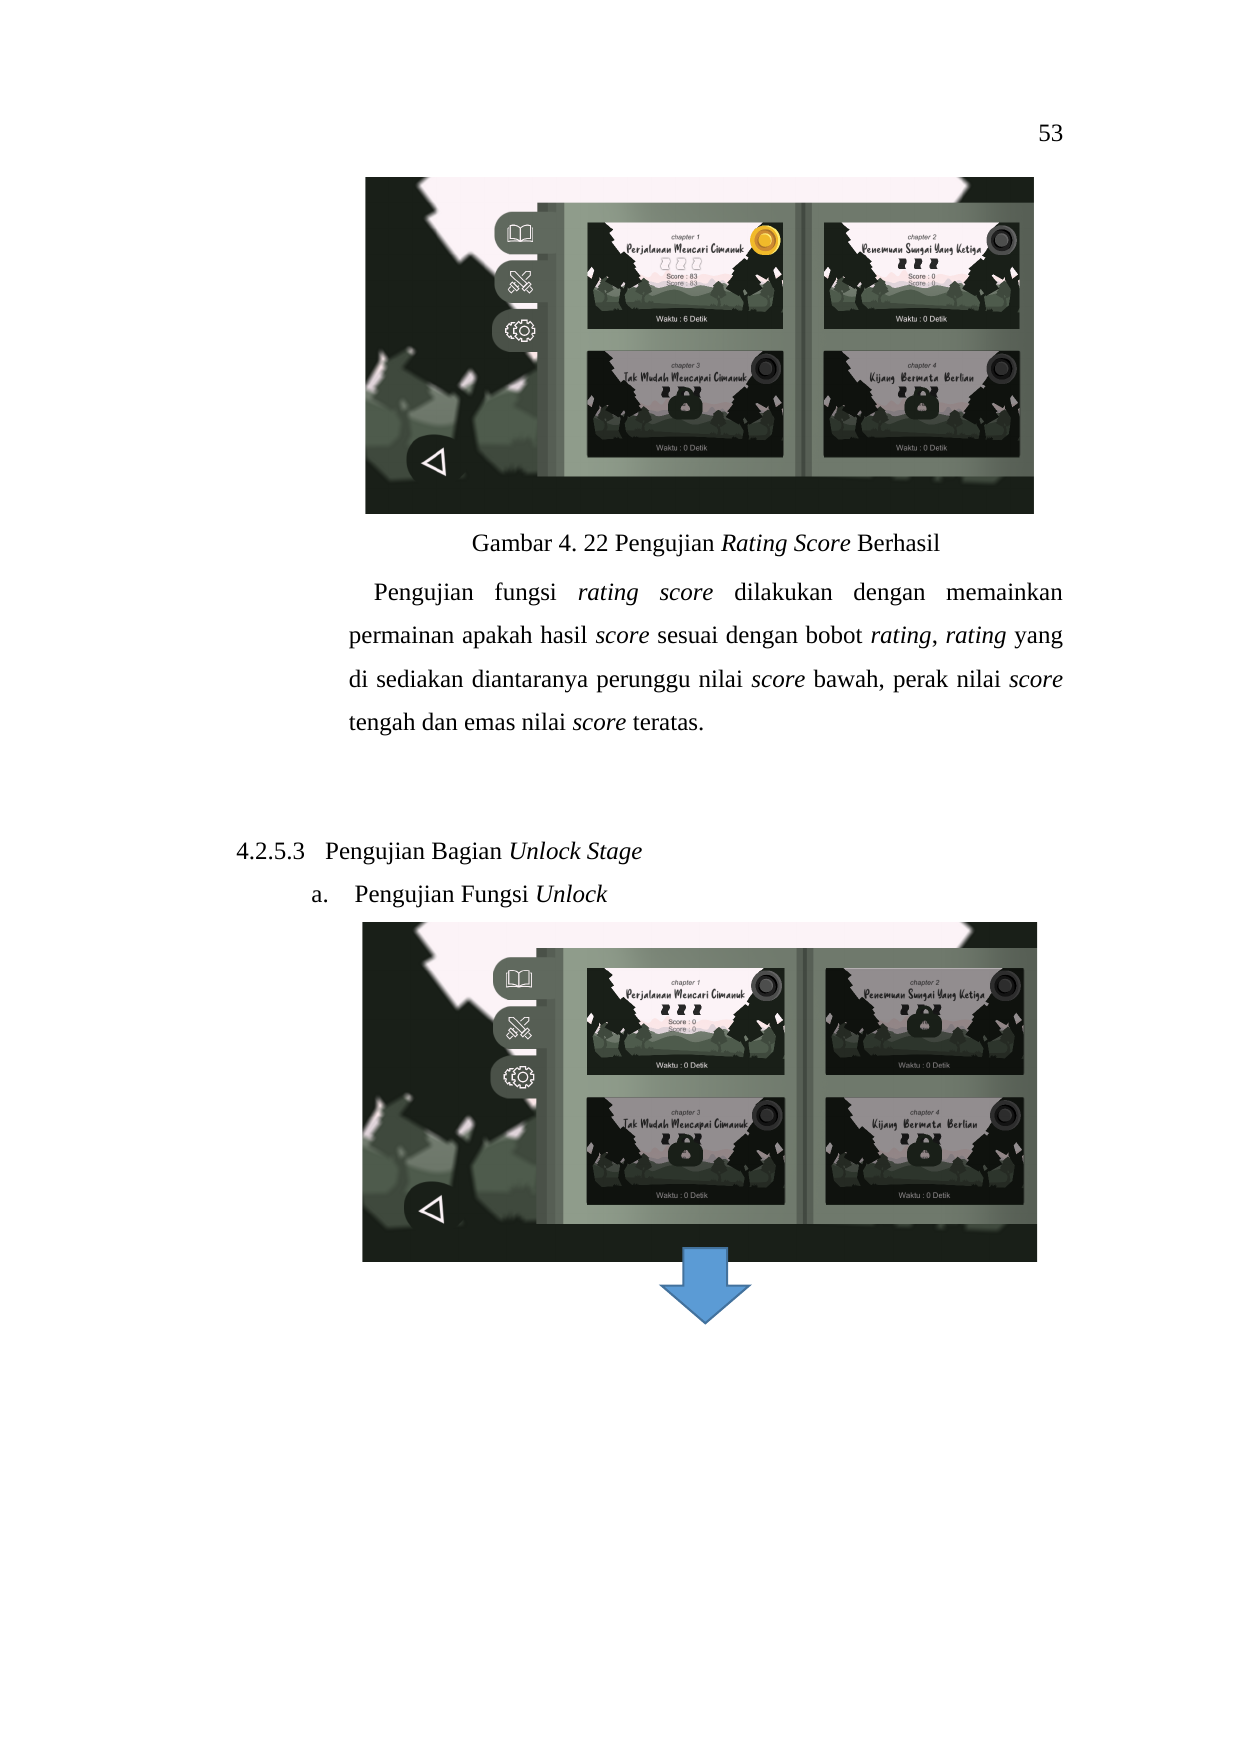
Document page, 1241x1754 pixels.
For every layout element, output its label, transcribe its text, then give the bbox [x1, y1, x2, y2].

picture [365, 177, 1034, 514]
picture [362, 922, 1038, 1262]
list Pengujian Fungsi Unlock [311, 879, 1063, 908]
list Pengujian Bagian Unlock Stage [236, 836, 1063, 865]
text Gambar 4. 22 Pengujian Rating Score Berhasil [349, 528, 1063, 557]
text Pengujian fungsi rating score dilakukan dengan memainkan permainan apakah hasil score sesuai dengan bobot rating, rating yang di sediakan diantaranya perunggu nilai score bawah, perak nilai score tengah dan emas nilai score teratas. [349, 577, 1063, 736]
